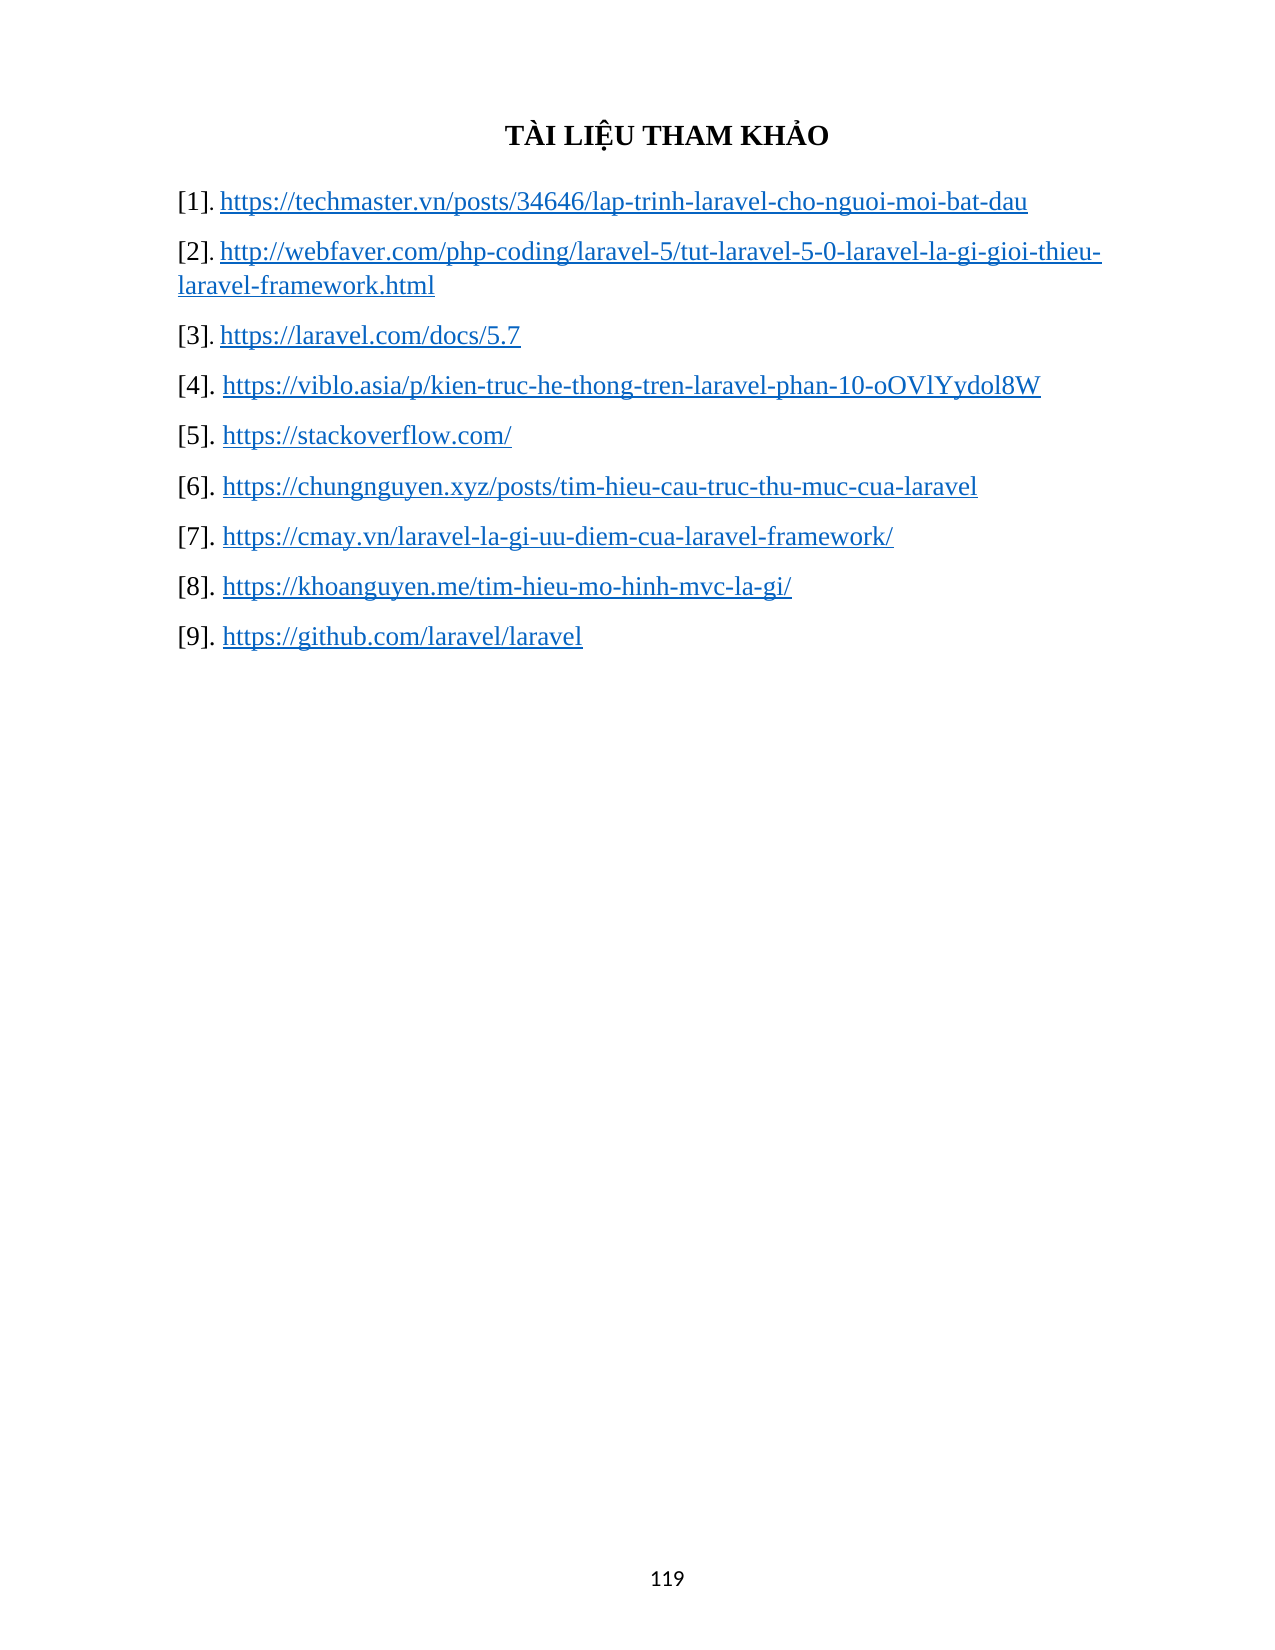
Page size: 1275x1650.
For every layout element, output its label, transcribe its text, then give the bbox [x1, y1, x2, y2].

text TÀI LIỆU THAM KHẢO [177, 118, 1157, 152]
text [8]. https://khoanguyen.me/tim-hieu-mo-hinh-mvc-la-gi/ [177, 570, 1157, 601]
text [1]. https://techmaster.vn/posts/34646/lap-trinh-laravel-cho-nguoi-moi-bat-dau [177, 185, 1157, 216]
text [9]. https://github.com/laravel/laravel [177, 620, 1157, 651]
text [4]. https://viblo.asia/p/kien-truc-he-thong-tren-laravel-phan-10-oOVlYydol8W [177, 369, 1157, 400]
text [7]. https://cmay.vn/laravel-la-gi-uu-diem-cua-laravel-framework/ [177, 520, 1157, 551]
text [6]. https://chungnguyen.xyz/posts/tim-hieu-cau-truc-thu-muc-cua-laravel [177, 470, 1157, 501]
text [2]. http://webfaver.com/php-coding/laravel-5/tut-laravel-5-0-laravel-la-gi-gioi-thieu-laravel-framework.html [177, 235, 1157, 300]
text [3]. https://laravel.com/docs/5.7 [177, 319, 1157, 350]
text [5]. https://stackoverflow.com/ [177, 419, 1157, 451]
